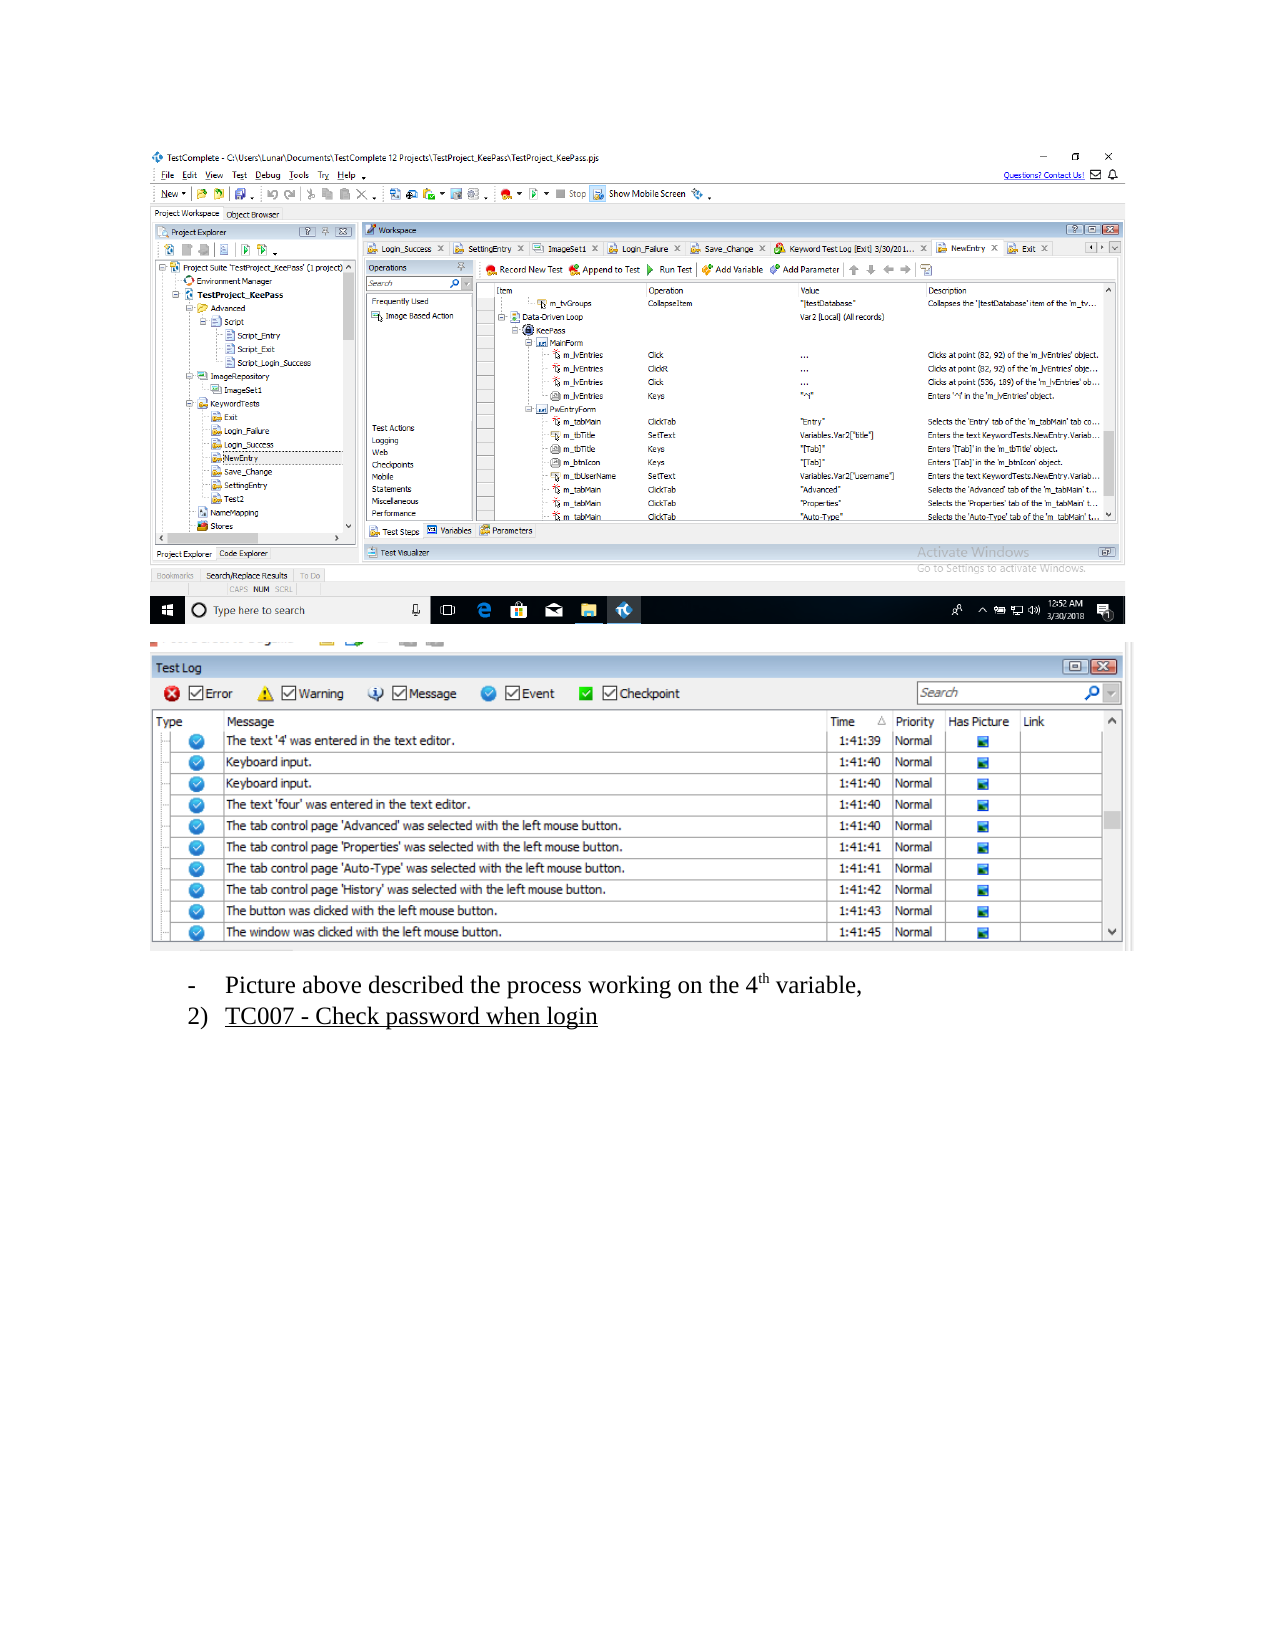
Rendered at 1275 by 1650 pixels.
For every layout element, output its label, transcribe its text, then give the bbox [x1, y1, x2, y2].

picture [150, 642, 1134, 951]
picture [150, 150, 1125, 624]
list Picture above described the process working on the 4th variable, [187, 970, 1125, 998]
list TC007 - Check password when login [187, 1001, 1125, 1029]
